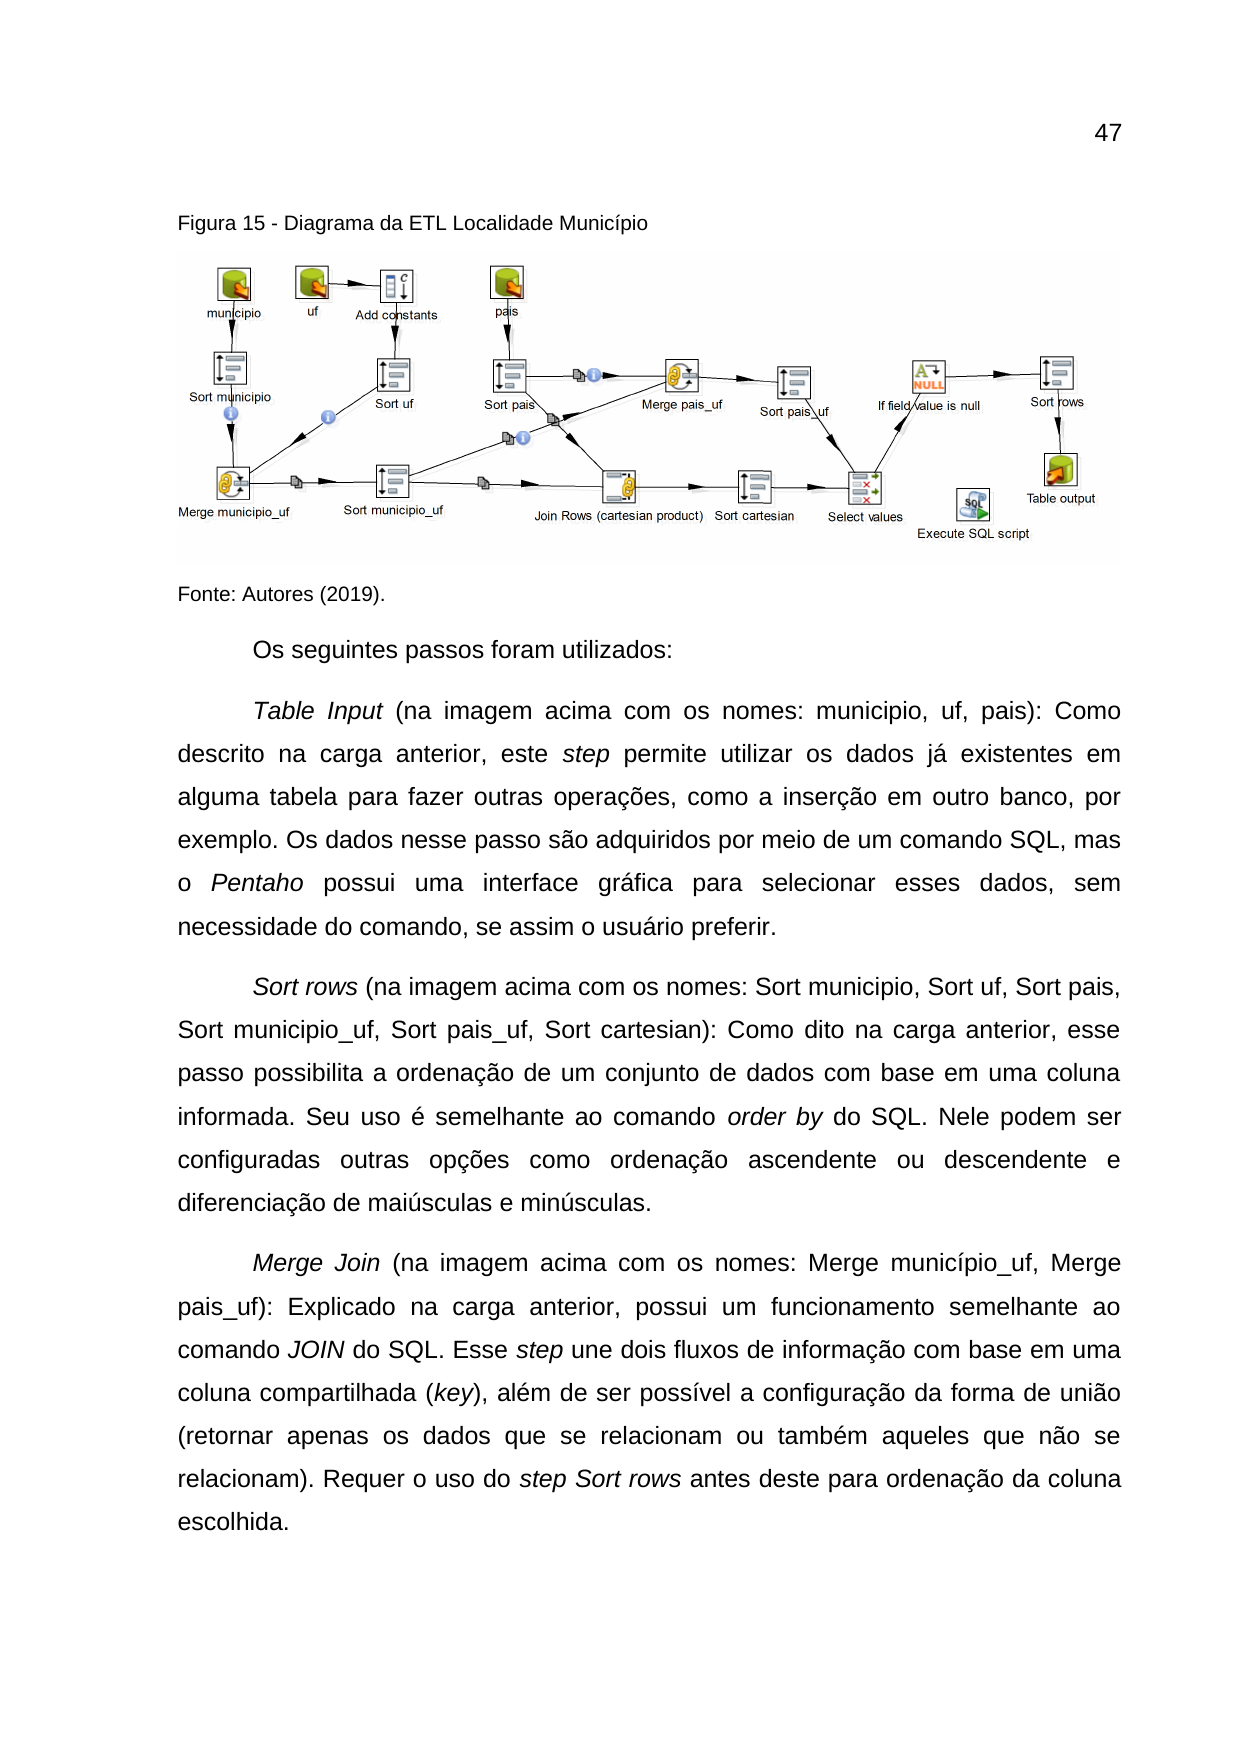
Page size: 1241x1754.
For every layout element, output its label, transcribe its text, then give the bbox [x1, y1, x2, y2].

text Os seguintes passos foram utilizados: [177, 635, 1122, 664]
picture [177, 252, 1120, 565]
text Merge Join (na imagem acima com os nomes: Merge município_uf, Merge pais_uf): Explicado na carga anterior, possui um funcionamento semelhante ao comando JOIN do SQL. Esse step une dois fluxos de informação com base em uma coluna compartilhada (key), além de ser possível a configuração da forma de união (retornar apenas os dados que se relacionam ou também aqueles que não se relacionam). Requer o uso do step Sort rows antes deste para ordenação da coluna escolhida. [177, 1248, 1122, 1536]
text Sort rows (na imagem acima com os nomes: Sort municipio, Sort uf, Sort pais, Sort municipio_uf, Sort pais_uf, Sort cartesian): Como dito na carga anterior, esse passo possibilita a ordenação de um conjunto de dados com base em uma coluna informada. Seu uso é semelhante ao comando order by do SQL. Nele podem ser configuradas outras opções como ordenação ascendente ou descendente e diferenciação de maiúsculas e minúsculas. [177, 972, 1122, 1217]
text Fonte: Autores (2019). [177, 582, 1122, 606]
text Table Input (na imagem acima com os nomes: municipio, uf, pais): Como descrito na carga anterior, este step permite utilizar os dados já existentes em alguma tabela para fazer outras operações, como a inserção em outro banco, por exemplo. Os dados nesse passo são adquiridos por meio de um comando SQL, mas o Pentaho possui uma interface gráfica para selecionar esses dados, sem necessidade do comando, se assim o usuário preferir. [177, 696, 1122, 940]
